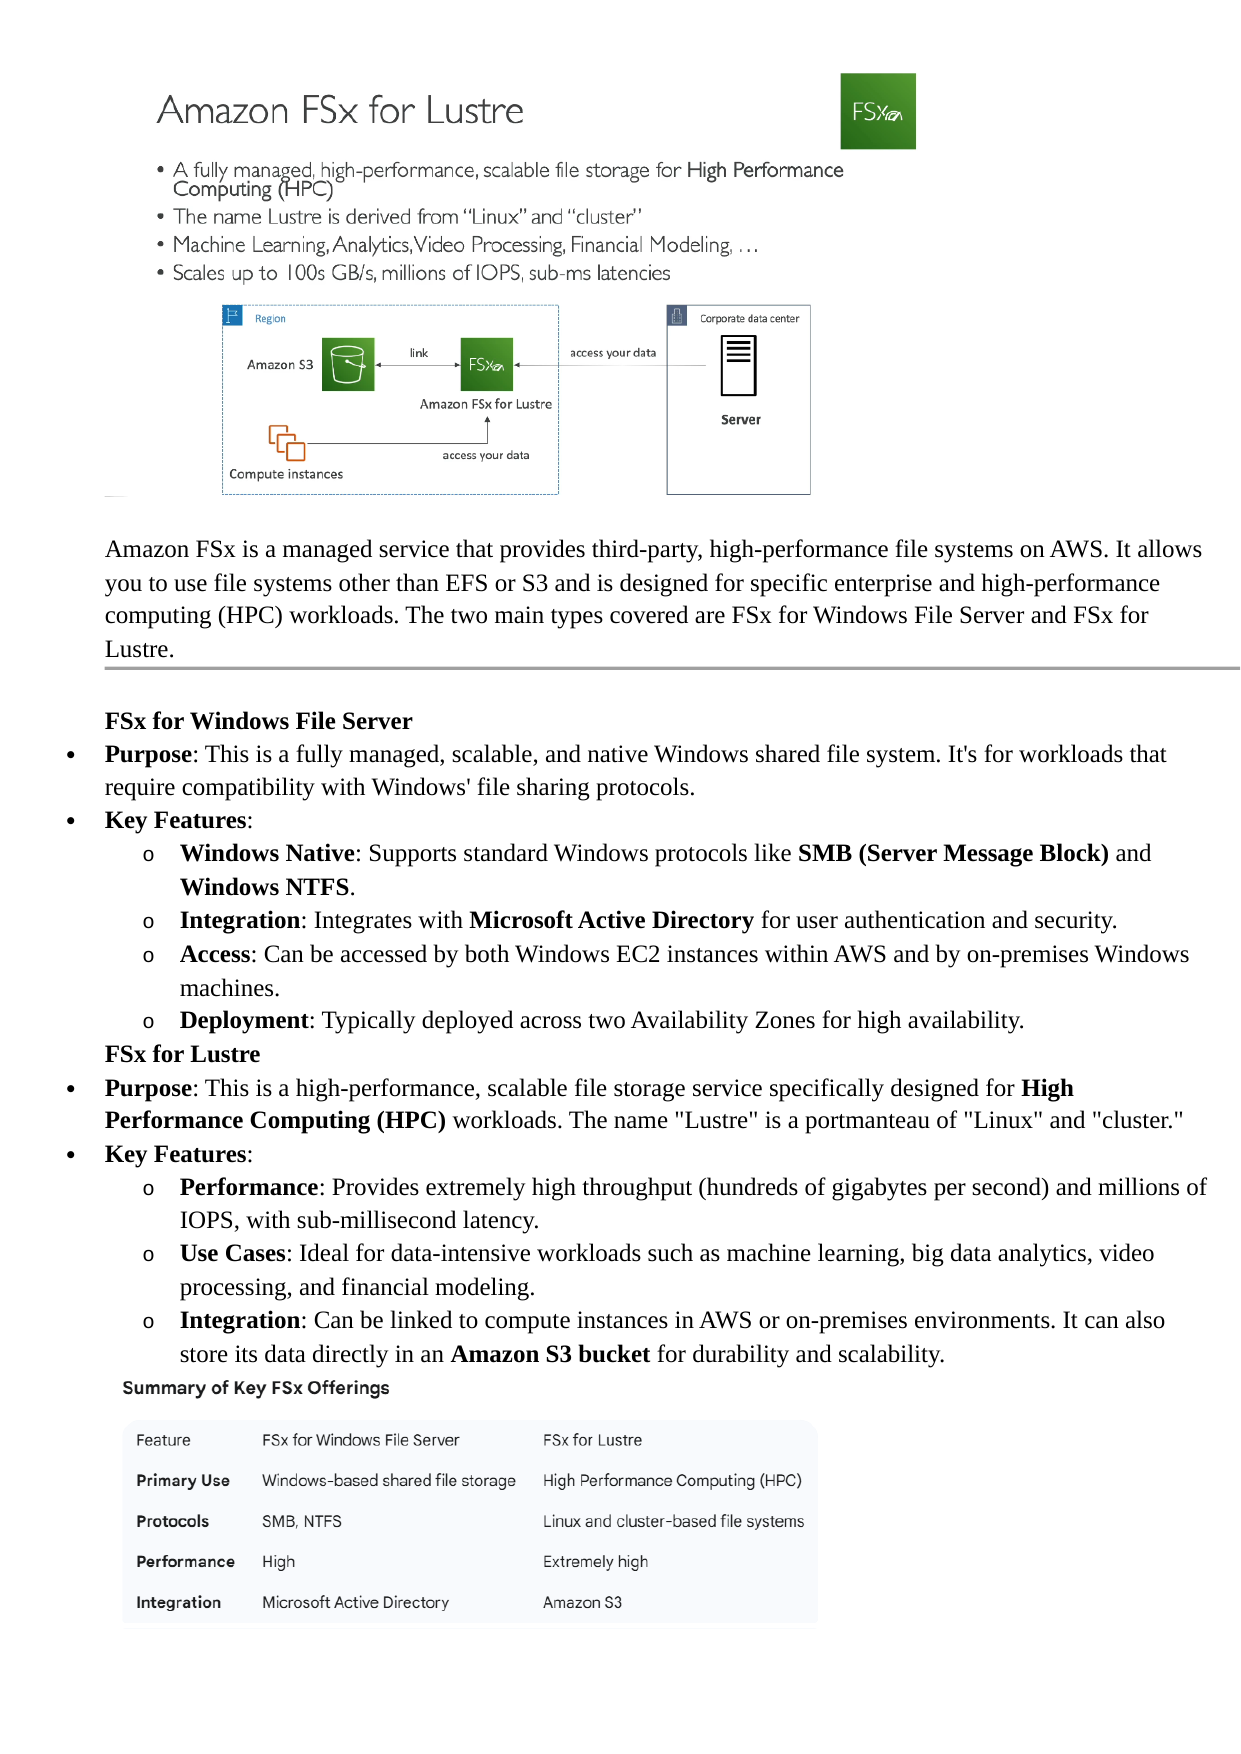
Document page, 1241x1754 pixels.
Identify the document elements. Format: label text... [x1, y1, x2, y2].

list Purpose: This is a fully managed, scalable, and native Windows shared file system. It's for workloads that require compatibility with Windows' file sharing protocols. [67, 739, 1211, 801]
list Purpose: This is a high-performance, scalable file storage service specifically designed for High Performance Computing (HPC) workloads. The name "Lustre" is a portmanteau of "Linux" and "cluster." [67, 1073, 1211, 1134]
list Use Cases: Ideal for data-intensive workloads such as machine learning, big data analytics, video processing, and financial modeling. [142, 1238, 1211, 1301]
list FSx for Windows File Server [104, 706, 1211, 734]
picture [104, 1372, 829, 1629]
picture [104, 62, 950, 497]
list Deployment: Typically deployed across two Availability Zones for high availability. [142, 1006, 1211, 1035]
list Key Features: [67, 805, 1211, 834]
list Key Features: [67, 1139, 1211, 1167]
list Amazon FSx is a managed service that provides third-party, high-performance file systems on AWS. It allows you to use file systems other than EFS or S3 and is designed for specific enterprise and high-performance computing (HPC) workloads. The two main types covered are FSx for Windows File Server and FSx for Lustre. [104, 534, 1211, 662]
list Integration: Can be linked to compute instances in AWS or on-premises environments. It can also store its data directly in an Amazon S3 bucket for durability and scalability. [142, 1305, 1211, 1368]
list FSx for Lustre [104, 1039, 1211, 1068]
list Windows Native: Supports standard Windows protocols like SMB (Server Message Block) and Windows NTFS. [142, 838, 1211, 901]
list Access: Can be accessed by both Windows EC2 instances within AWS and by on-premises Windows machines. [142, 939, 1211, 1001]
list Performance: Provides extremely high throughput (hundreds of gigabytes per second) and millions of IOPS, with sub-millisecond latency. [142, 1172, 1211, 1234]
list Integration: Integrates with Microsoft Active Directory for user authentication and security. [142, 905, 1211, 934]
